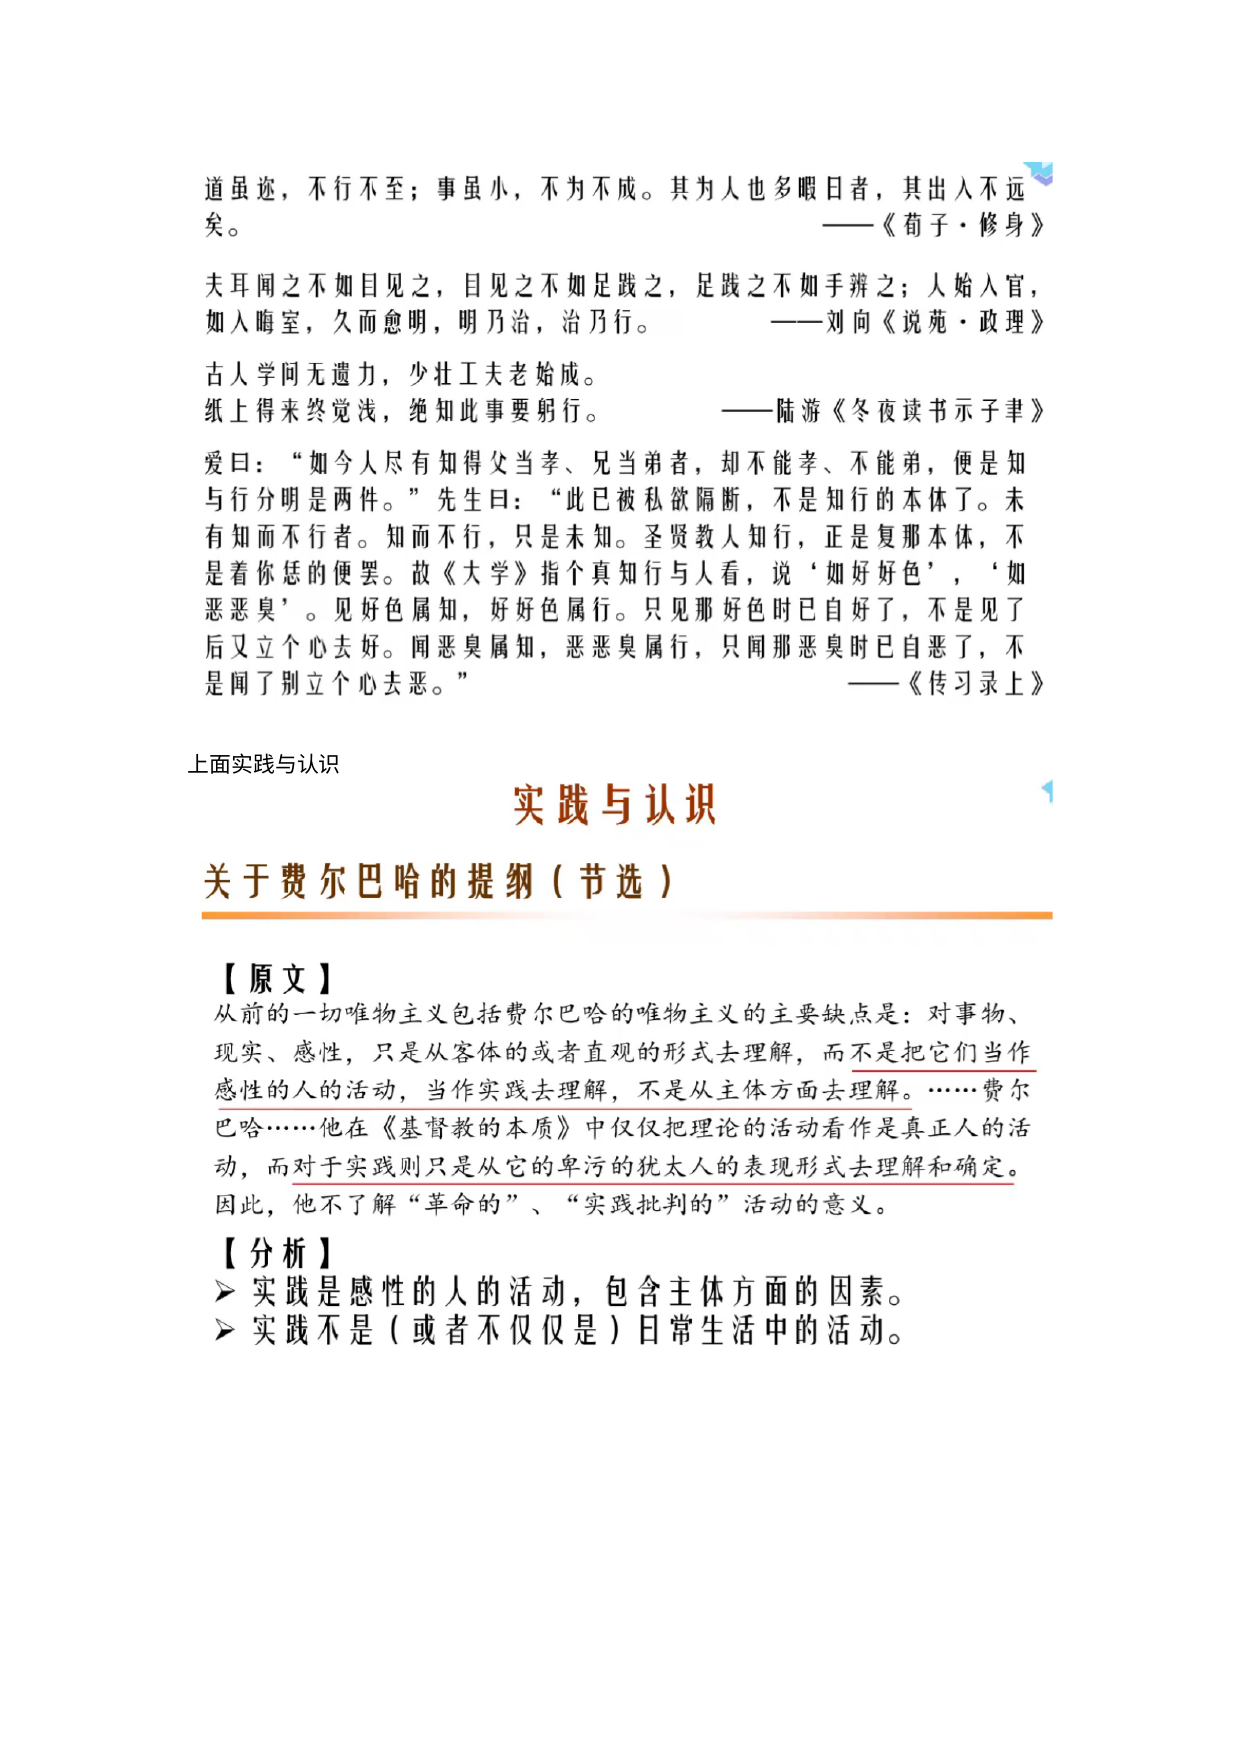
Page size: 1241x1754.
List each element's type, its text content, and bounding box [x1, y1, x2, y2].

text 上面实践与认识 [187, 747, 1053, 779]
